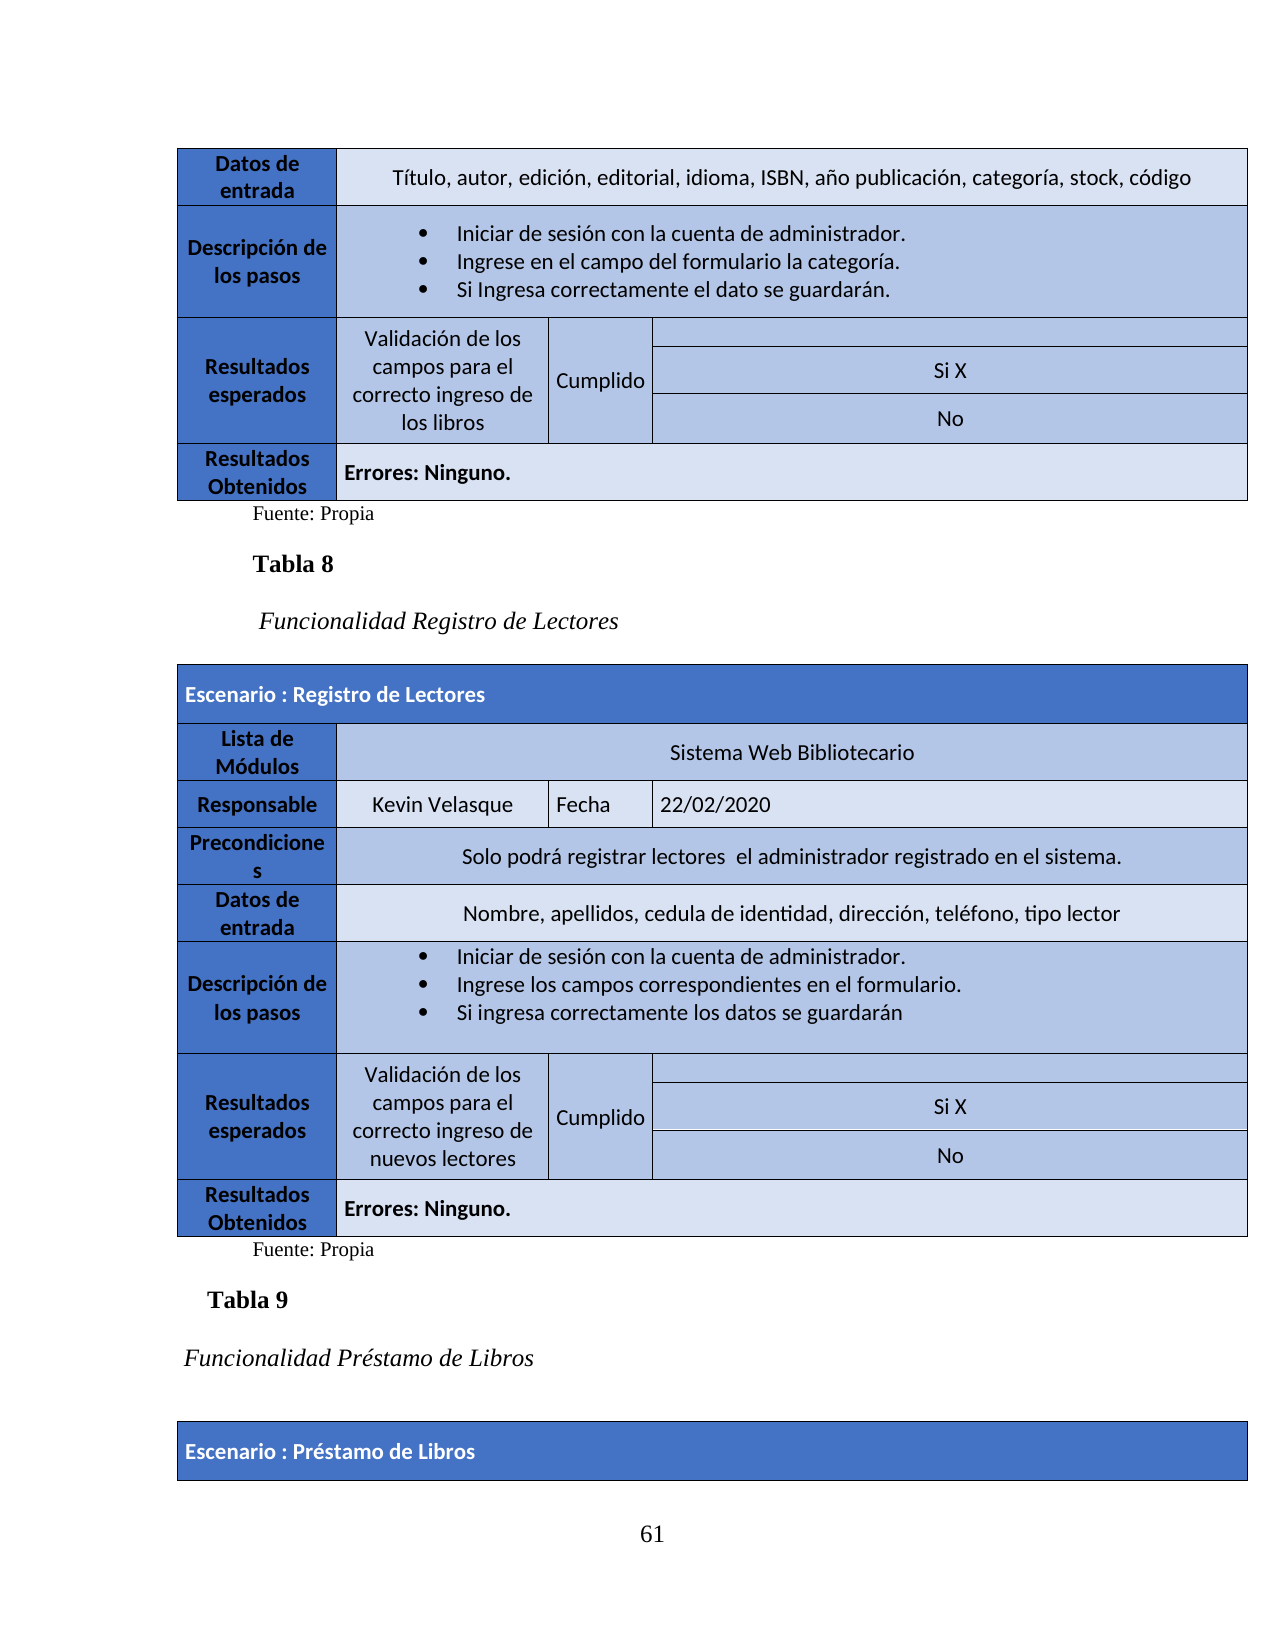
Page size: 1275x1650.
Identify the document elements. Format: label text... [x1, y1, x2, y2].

table_cell Responsable [178, 781, 336, 827]
table_cell Validación de los campos para el correcto ingreso de nuevos lectores [337, 1054, 548, 1179]
table_cell No [653, 394, 1247, 443]
table_cell Validación de los campos para el correcto ingreso de los libros [337, 318, 548, 443]
table_cell Si X [653, 1083, 1247, 1129]
table_header Escenario : Registro de Lectores [178, 665, 1247, 723]
table_cell Resultados esperados [178, 1054, 336, 1179]
text Fuente: Propia [252, 501, 1098, 525]
table_cell [653, 318, 1247, 346]
text Tabla 9 Funcionalidad Préstamo de Libros [177, 1285, 1098, 1372]
table_header Escenario : Préstamo de Libros [178, 1422, 1247, 1480]
table_cell Si X [653, 347, 1247, 393]
text Tabla 8 Funcionalidad Registro de Lectores [252, 549, 1098, 635]
table_cell Datos de entrada [178, 885, 336, 941]
table_cell Lista de Módulos [178, 724, 336, 780]
table_cell 22/02/2020 [653, 781, 1247, 827]
table_cell Nombre, apellidos, cedula de identidad, dirección, teléfono, tipo lector [337, 885, 1247, 941]
table_cell Resultados Obtenidos [178, 444, 336, 500]
table_cell Kevin Velasque [337, 781, 548, 827]
text Fuente: Propia [252, 1237, 1098, 1261]
table_cell Resultados esperados [178, 318, 336, 443]
table_cell Errores: Ninguno. [337, 1180, 1247, 1236]
table_cell Cumplido [549, 1054, 652, 1179]
table_cell [653, 1054, 1247, 1082]
table_cell Errores: Ninguno. [337, 444, 1247, 500]
table_cell Descripción de los pasos [178, 206, 336, 317]
table_cell Título, autor, edición, editorial, idioma, ISBN, año publicación, categoría, stock, código [337, 149, 1247, 205]
table_cell Precondiciones [178, 828, 336, 884]
table_cell Cumplido [549, 318, 652, 443]
table_cell Iniciar de sesión con la cuenta de administrador. Ingrese los campos correspondientes en el formulario. Si ingresa correctamente los datos se guardarán [337, 942, 1247, 1053]
table_cell Sistema Web Bibliotecario [337, 724, 1247, 780]
table_cell Datos de entrada [178, 149, 336, 205]
table_cell Fecha [549, 781, 652, 827]
table_cell Descripción de los pasos [178, 942, 336, 1053]
table_cell No [653, 1131, 1247, 1179]
table_cell Resultados Obtenidos [178, 1180, 336, 1236]
table_cell Iniciar de sesión con la cuenta de administrador. Ingrese en el campo del formulario la categoría. Si Ingresa correctamente el dato se guardarán. [337, 206, 1247, 317]
table_cell Solo podrá registrar lectores el administrador registrado en el sistema. [337, 828, 1247, 884]
